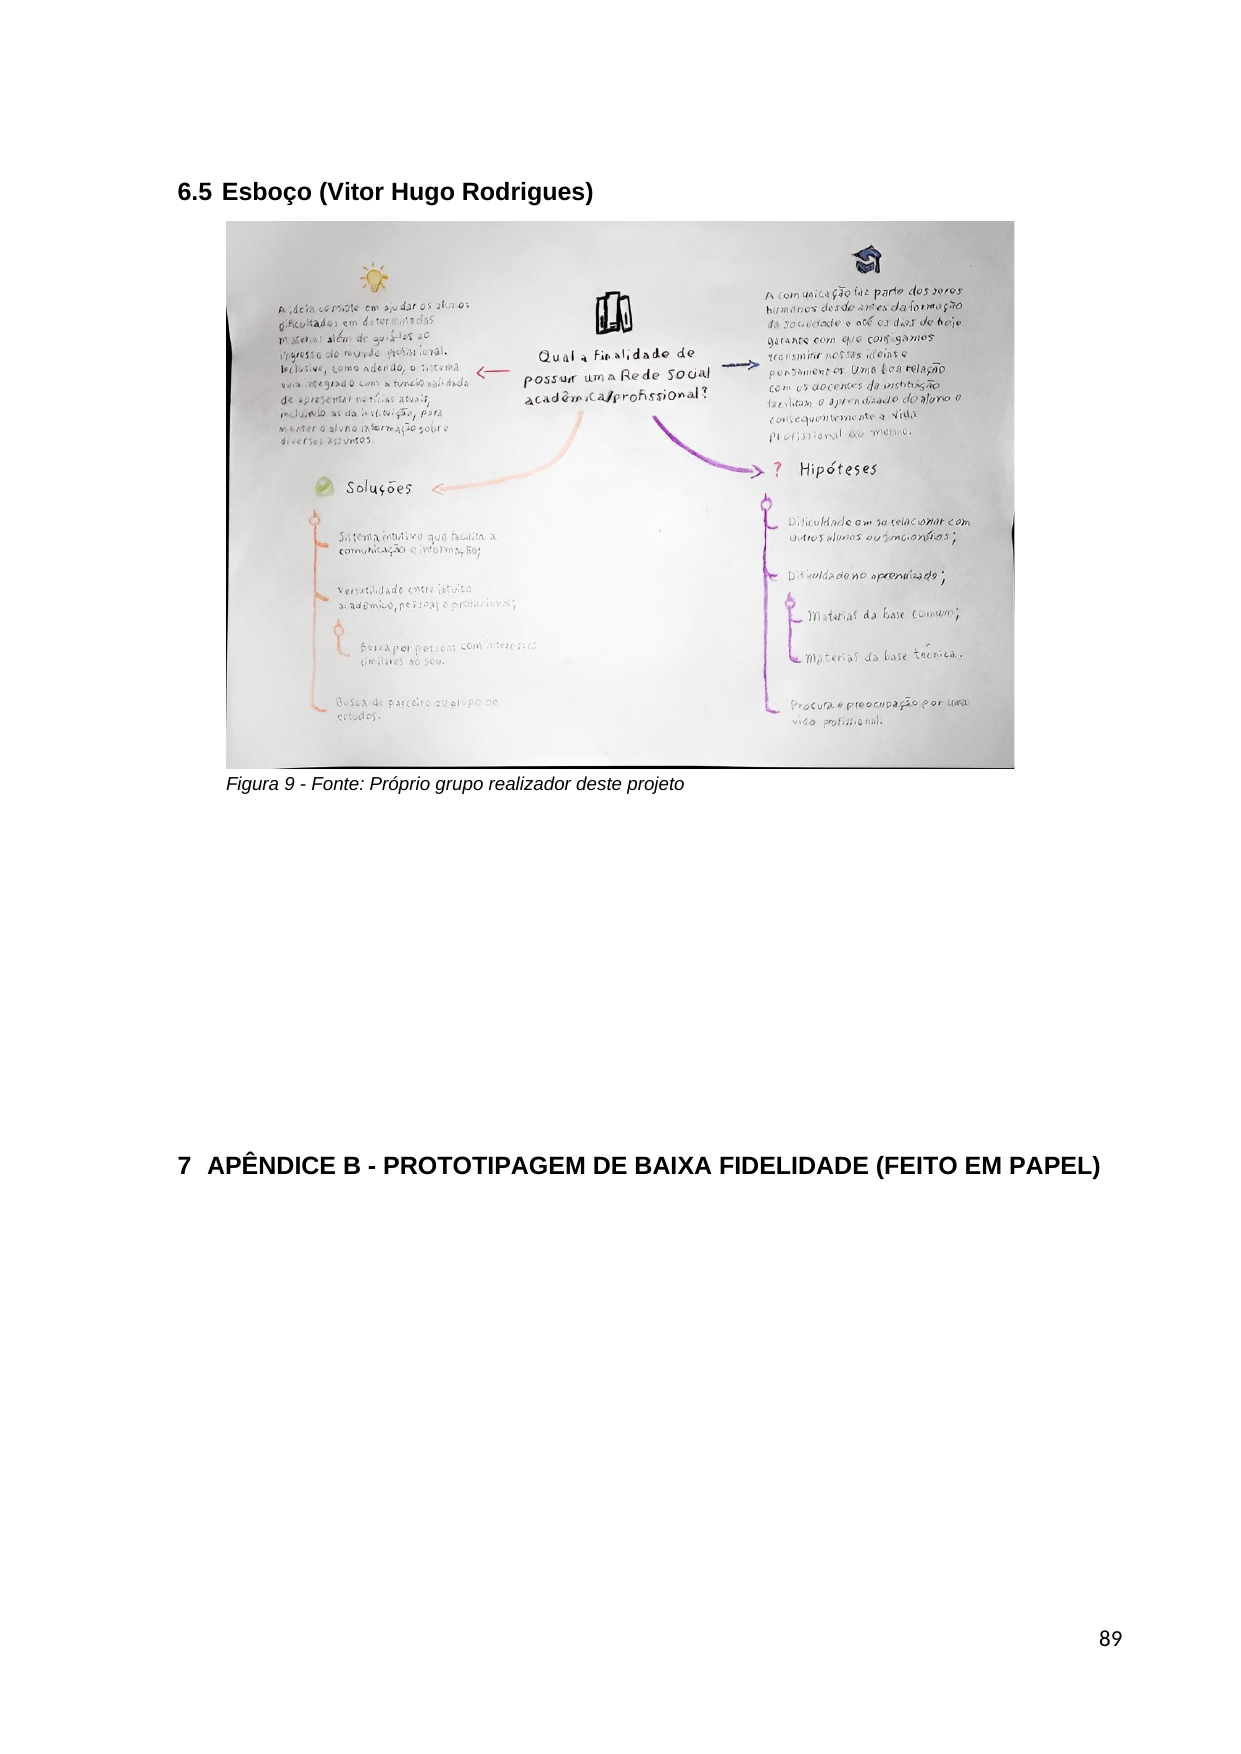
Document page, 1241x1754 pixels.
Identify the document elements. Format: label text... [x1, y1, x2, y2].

subtitle APÊNDICE B - Prototipagem de baixa fidelidade (feito em papel) [177, 1151, 1122, 1179]
text Esboço (Vitor Hugo Rodrigues) [177, 177, 1122, 206]
picture [226, 221, 1015, 769]
